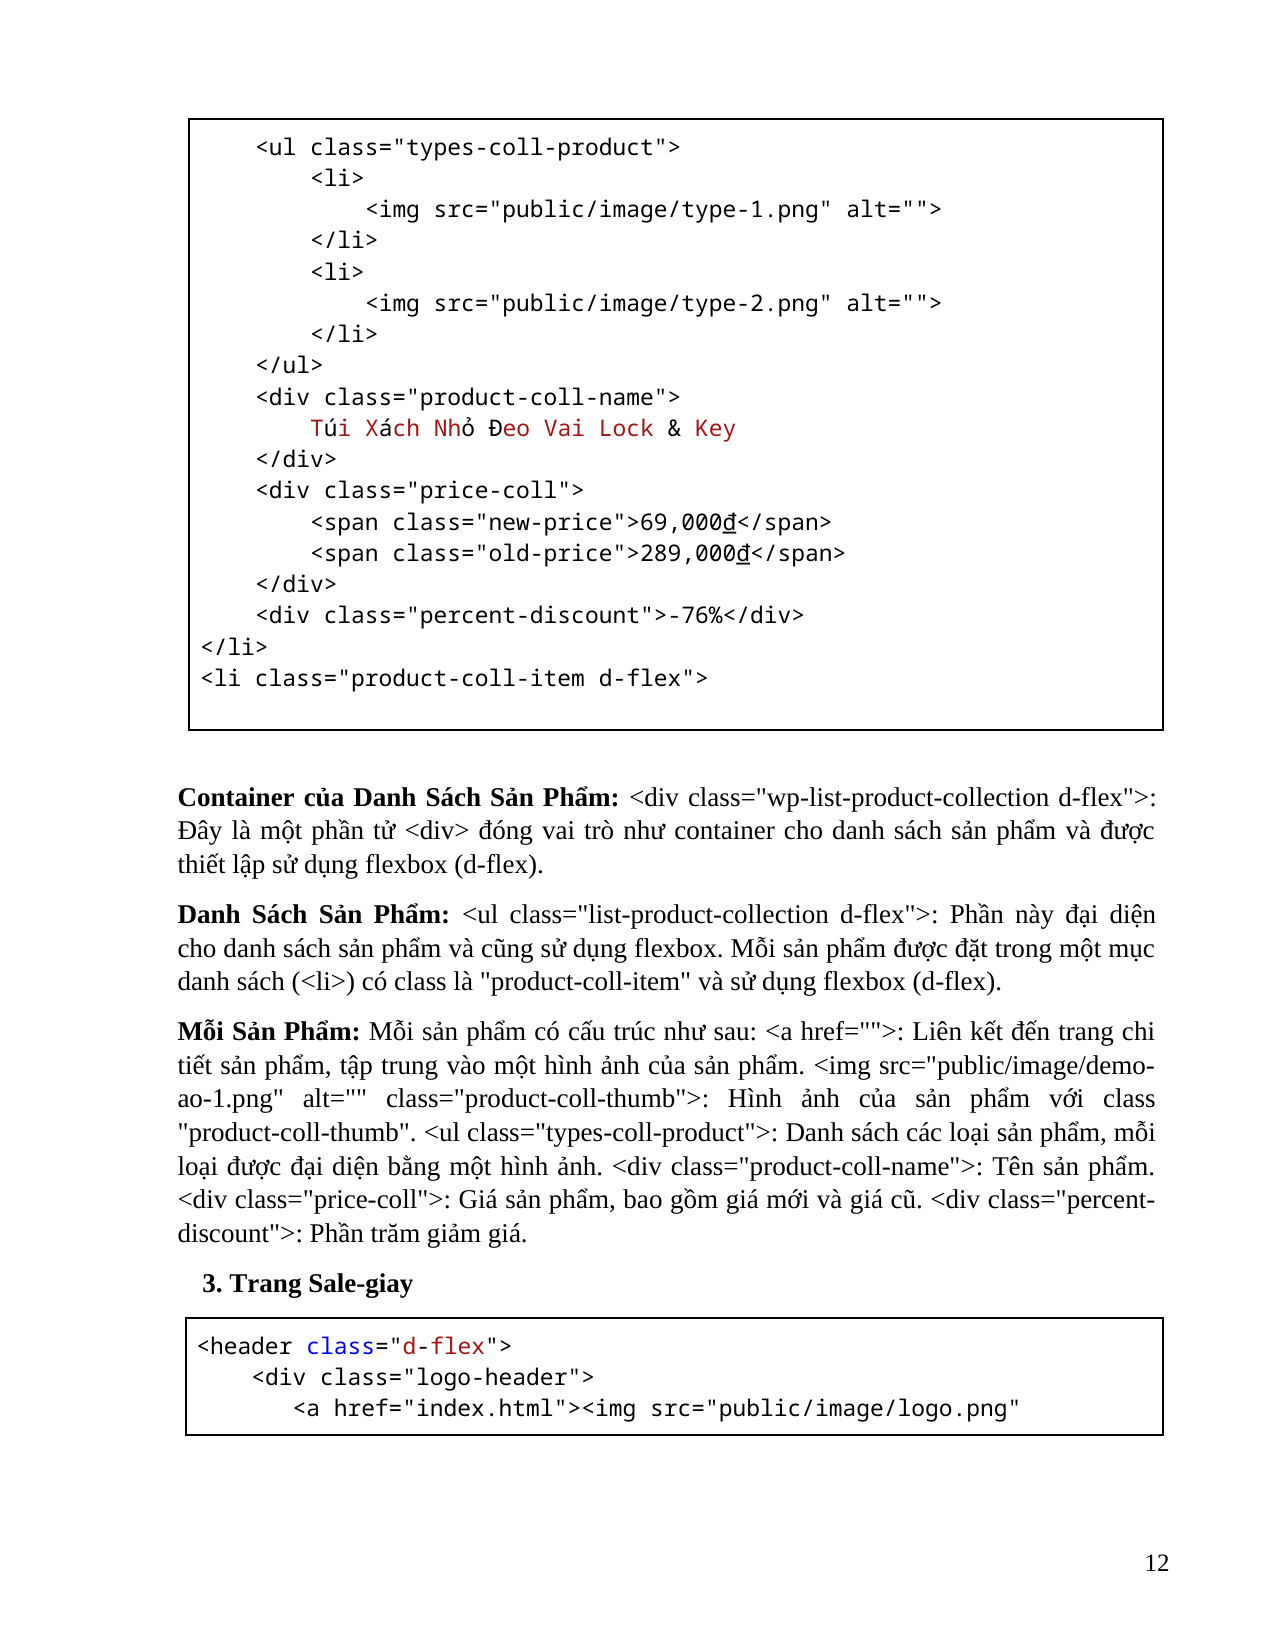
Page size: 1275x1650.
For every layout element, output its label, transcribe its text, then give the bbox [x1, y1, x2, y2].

list Trang Sale-giay [177, 1267, 1157, 1298]
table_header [187, 1319, 1162, 1434]
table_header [190, 120, 1162, 728]
list Container của Danh Sách Sản Phẩm: <div class="wp-list-product-collection d-flex">: Đây là một phần tử <div> đóng vai trò như container cho danh sách sản phẩm và được thiết lập sử dụng flexbox (d-flex). [177, 781, 1157, 879]
list Danh Sách Sản Phẩm: <ul class="list-product-collection d-flex">: Phần này đại diện cho danh sách sản phẩm và cũng sử dụng flexbox. Mỗi sản phẩm được đặt trong một mục danh sách (<li>) có class là "product-coll-item" và sử dụng flexbox (d-flex). [177, 898, 1157, 996]
list Mỗi Sản Phẩm: Mỗi sản phẩm có cấu trúc như sau: <a href="">: Liên kết đến trang chi tiết sản phẩm, tập trung vào một hình ảnh của sản phẩm. <img src="public/image/demo-ao-1.png" alt="" class="product-coll-thumb">: Hình ảnh của sản phẩm với class "product-coll-thumb". <ul class="types-coll-product">: Danh sách các loại sản phẩm, mỗi loại được đại diện bằng một hình ảnh. <div class="product-coll-name">: Tên sản phẩm. <div class="price-coll">: Giá sản phẩm, bao gồm giá mới và giá cũ. <div class="percent-discount">: Phần trăm giảm giá. [177, 1015, 1157, 1248]
